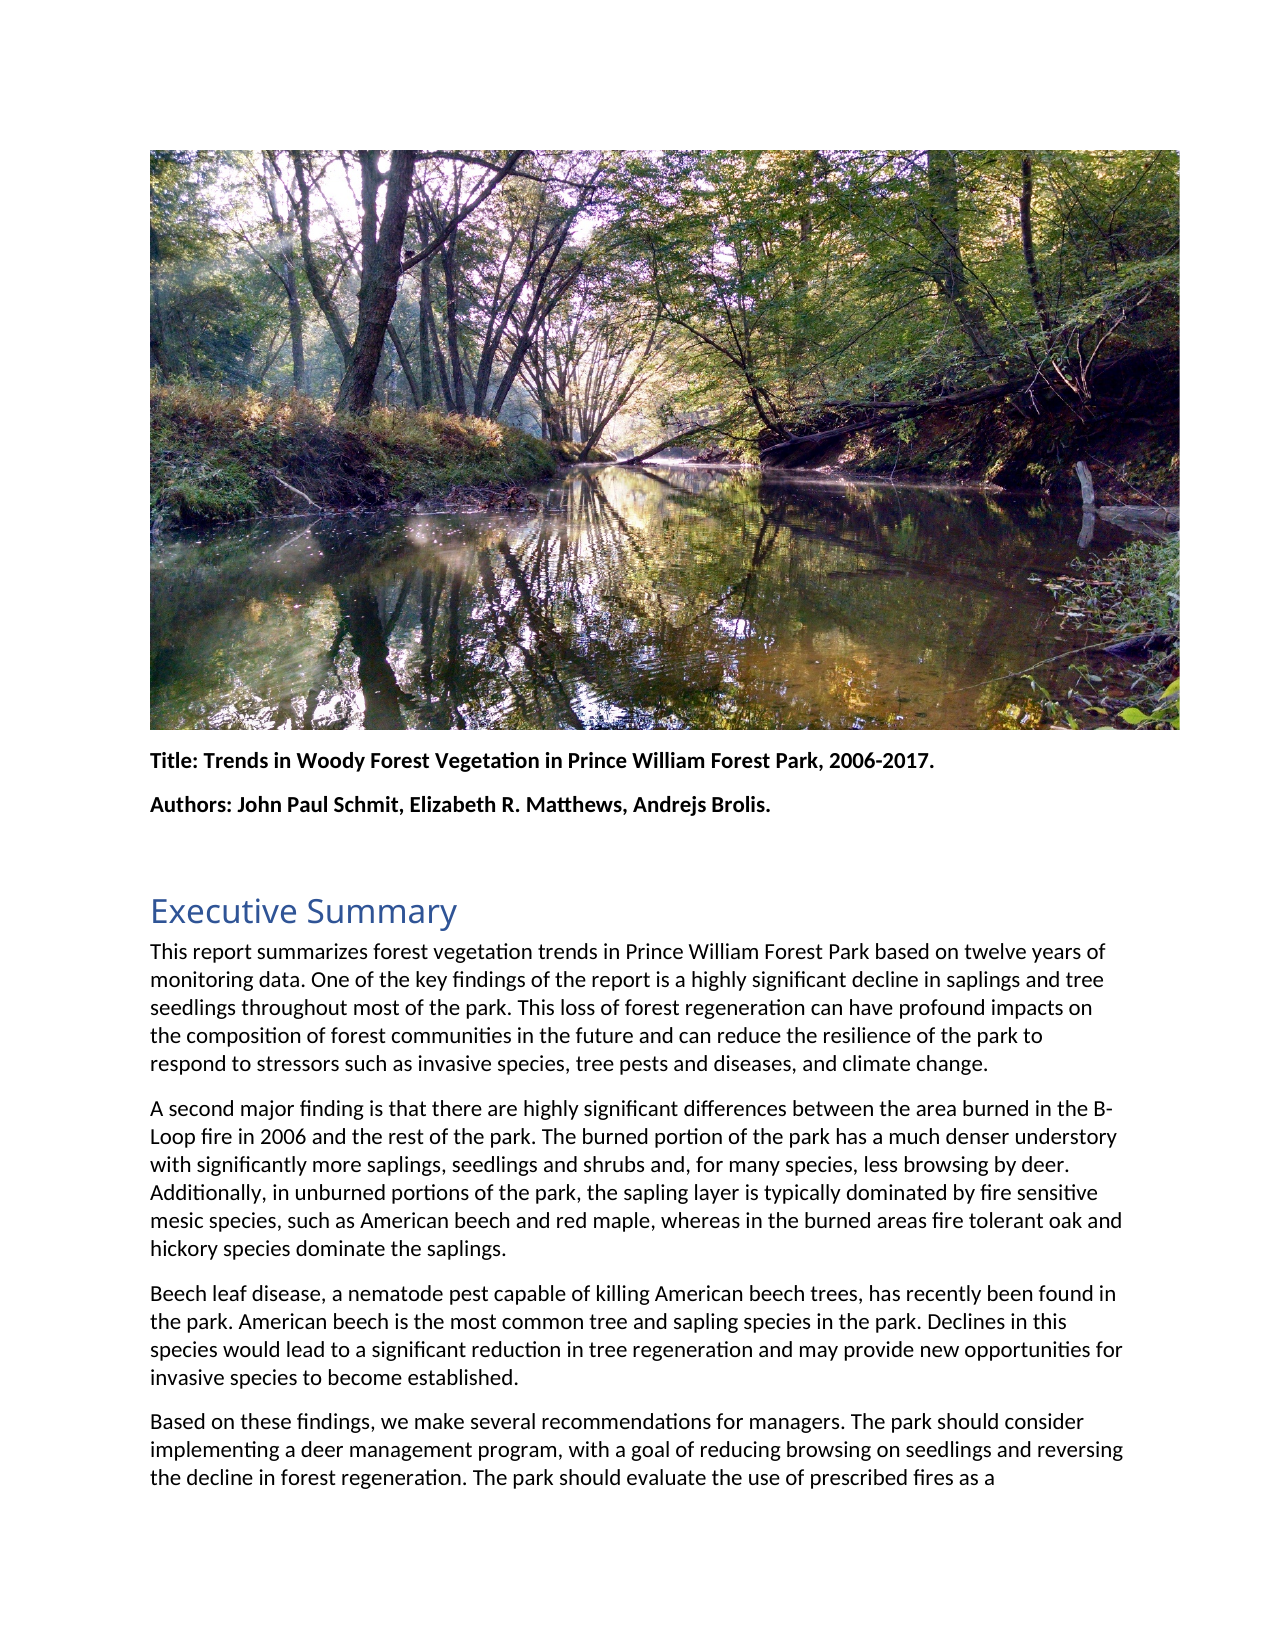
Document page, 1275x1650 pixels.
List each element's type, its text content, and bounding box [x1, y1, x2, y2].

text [150, 1407, 1125, 1492]
text Authors: John Paul Schmit, Elizabeth R. Matthews, Andrejs Brolis. [150, 791, 1125, 818]
text A second major finding is that there are highly significant differences between the area burned in the B-Loop fire in 2006 and the rest of the park. The burned portion of the park has a much denser understory with significantly more saplings, seedlings and shrubs and, for many species, less browsing by deer. Additionally, in unburned portions of the park, the sapling layer is typically dominated by fire sensitive mesic species, such as American beech and red maple, whereas in the burned areas fire tolerant oak and hickory species dominate the saplings. [150, 1094, 1125, 1262]
text Title: Trends in Woody Forest Vegetation in Prince William Forest Park, 2006-2017. [150, 746, 1125, 774]
text This report summarizes forest vegetation trends in Prince William Forest Park based on twelve years of monitoring data. One of the key findings of the report is a highly significant decline in saplings and tree seedlings throughout most of the park. This loss of forest regeneration can have profound impacts on the composition of forest communities in the future and can reduce the resilience of the park to respond to stressors such as invasive species, tree pests and diseases, and climate change. [150, 937, 1125, 1077]
subtitle Executive Summary [150, 888, 1125, 934]
picture [150, 150, 1180, 730]
text Beech leaf disease, a nematode pest capable of killing American beech trees, has recently been found in the park. American beech is the most common tree and sapling species in the park. Declines in this species would lead to a significant reduction in tree regeneration and may provide new opportunities for invasive species to become established. [150, 1279, 1125, 1391]
